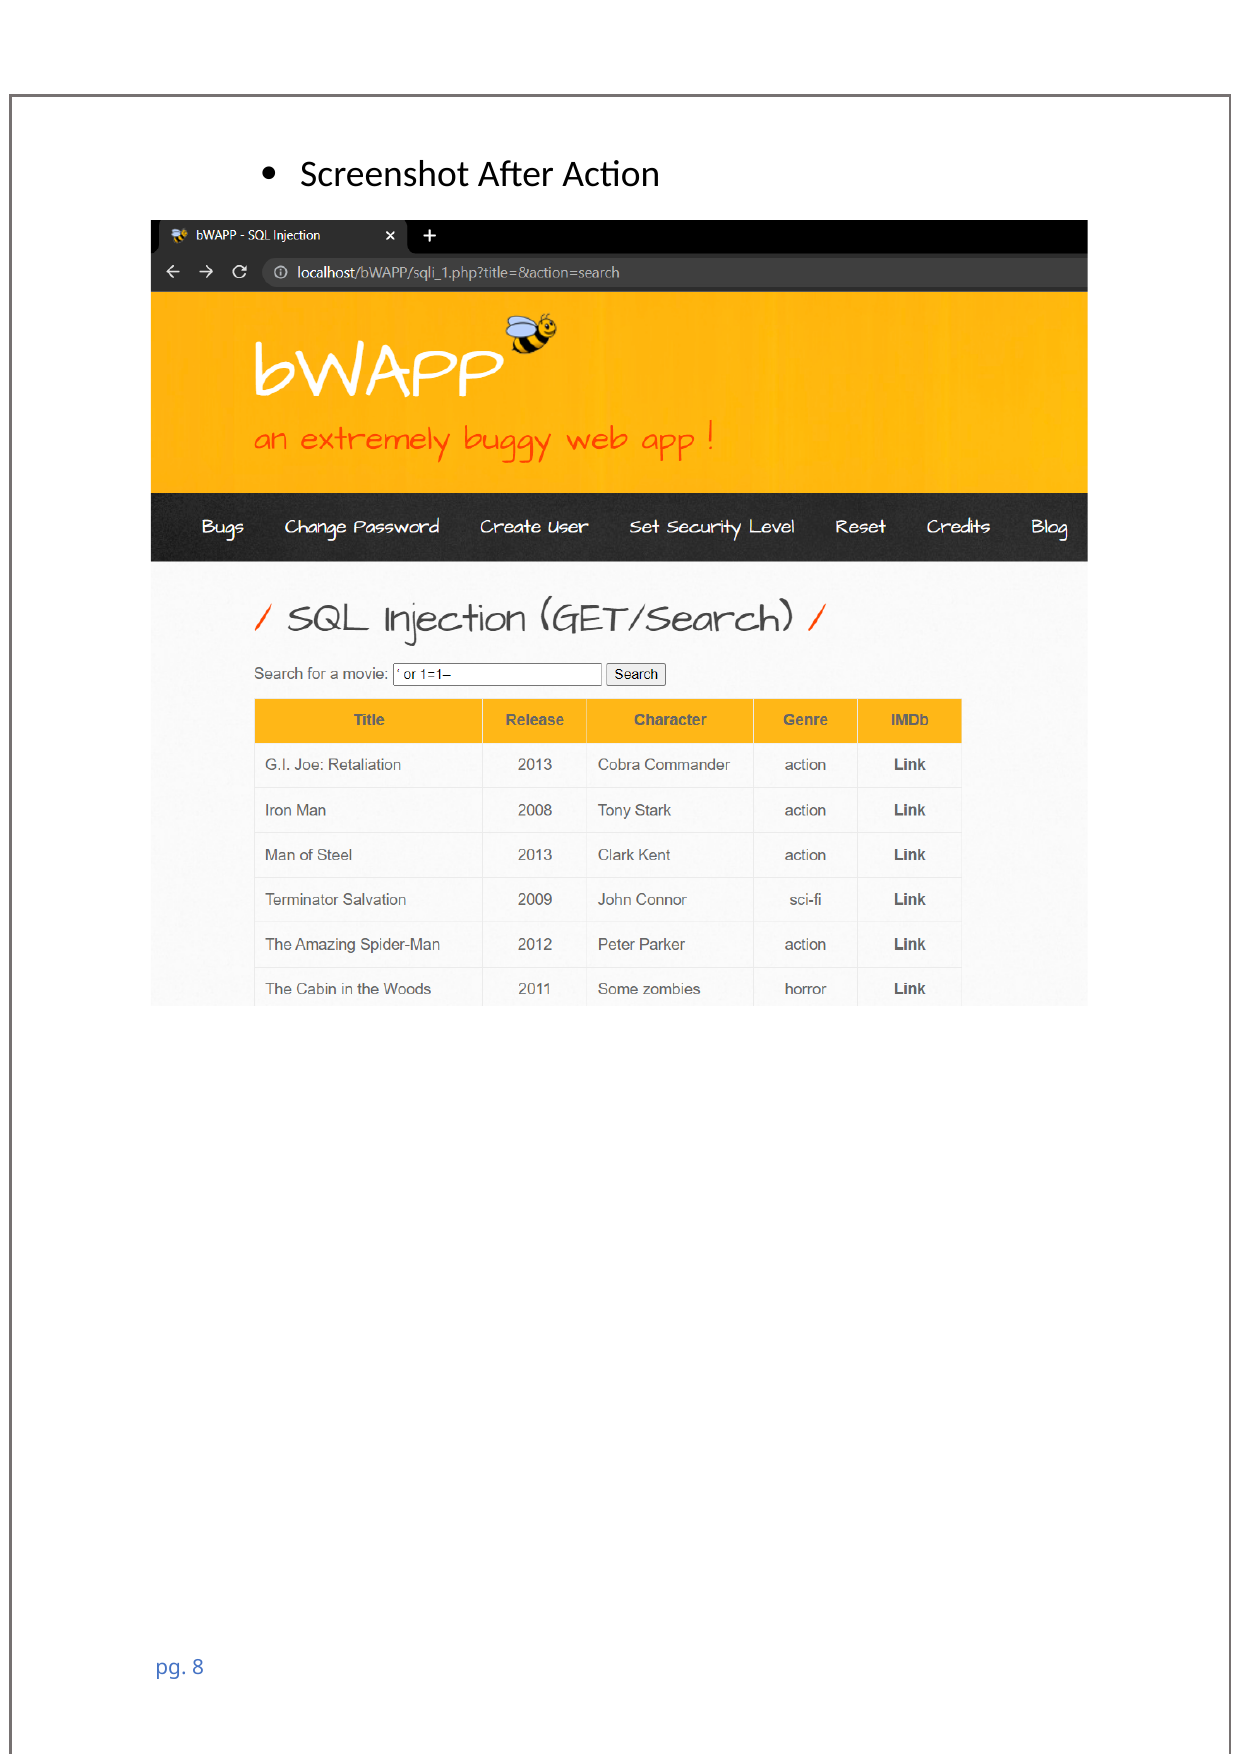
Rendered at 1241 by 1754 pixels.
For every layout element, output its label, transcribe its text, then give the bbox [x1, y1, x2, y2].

list Screenshot After Action [262, 150, 1090, 196]
picture [150, 220, 1087, 1005]
